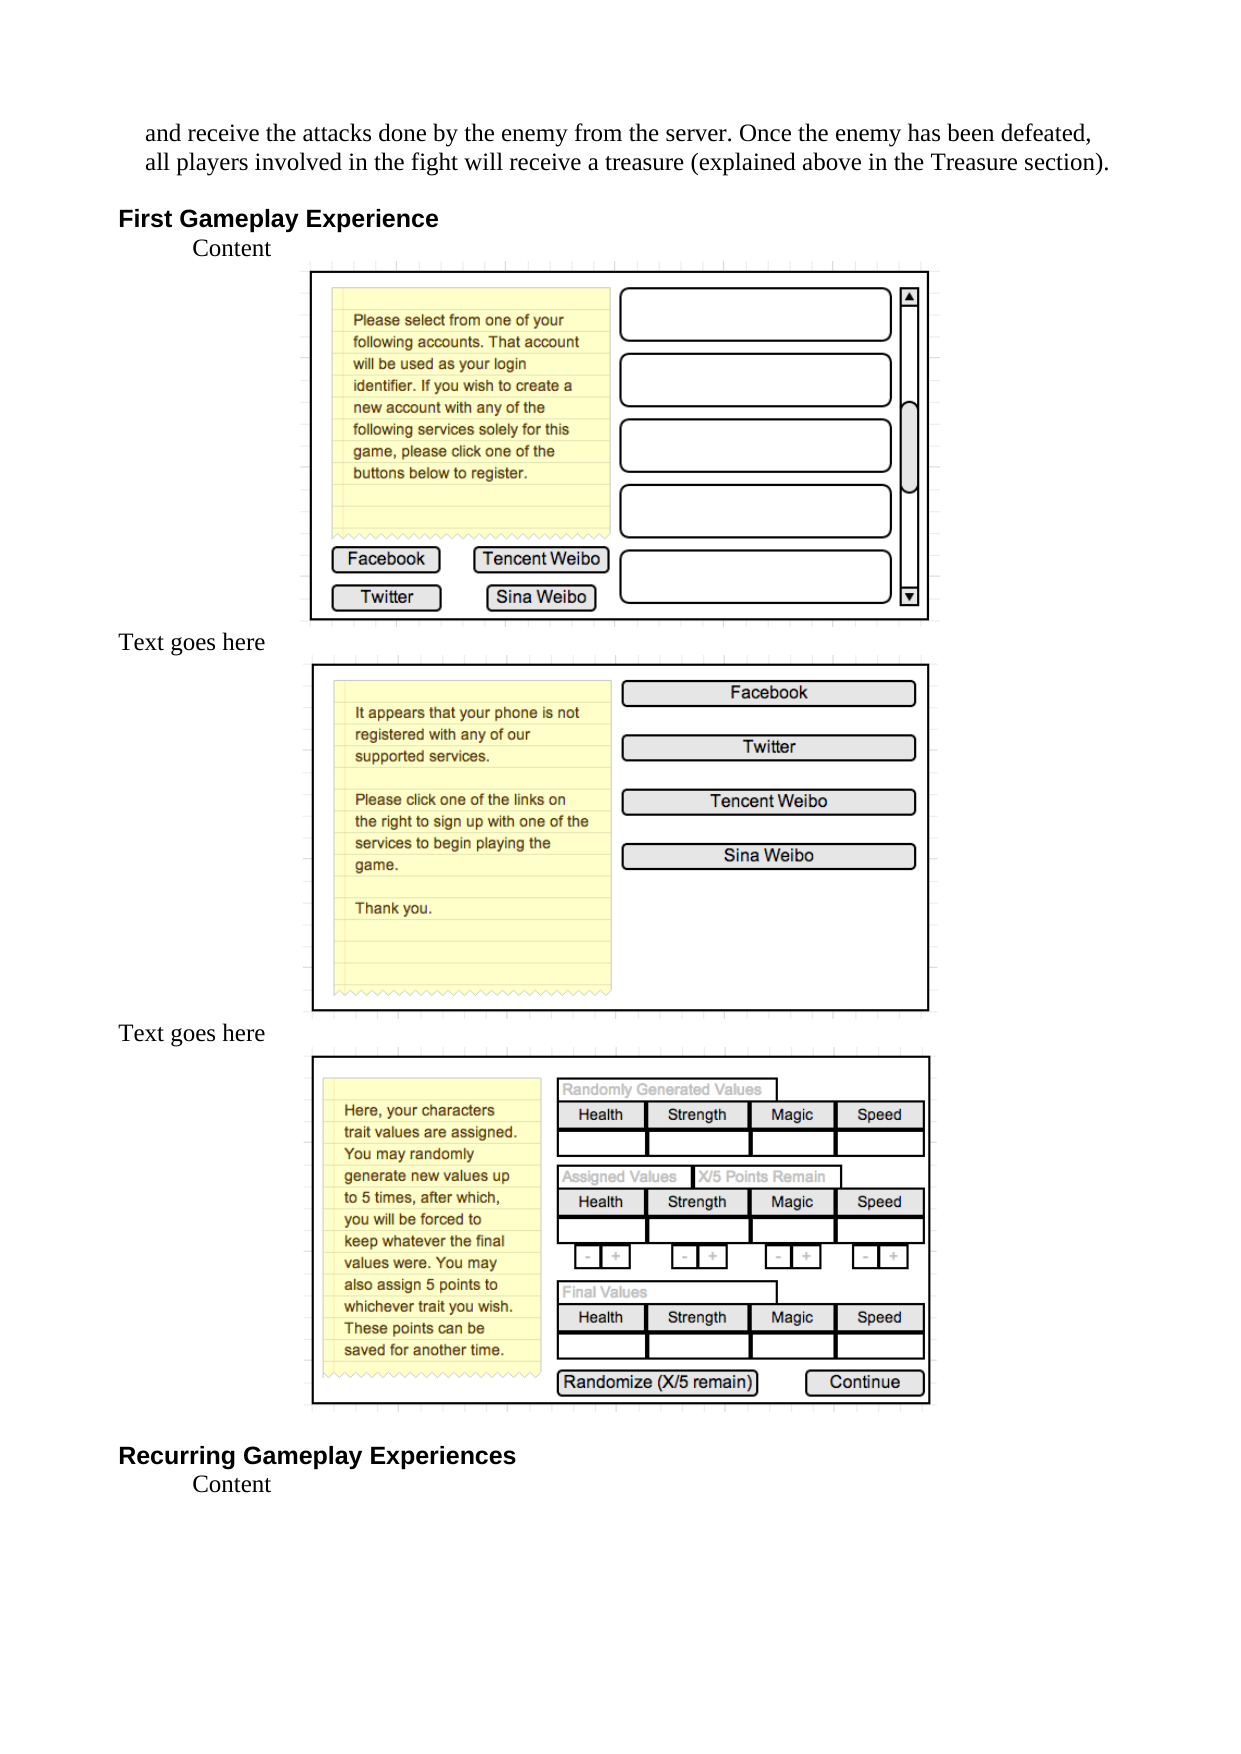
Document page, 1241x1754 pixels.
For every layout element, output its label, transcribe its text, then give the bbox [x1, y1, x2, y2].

subtitle Recurring Gameplay Experiences [118, 1441, 1122, 1469]
picture [300, 261, 940, 627]
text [145, 118, 1122, 176]
subtitle First Gameplay Experience [118, 204, 1122, 233]
picture [302, 655, 938, 1019]
text Content [118, 233, 1122, 262]
picture [303, 1047, 937, 1412]
text Text goes here [118, 627, 1122, 655]
text Content [118, 1469, 1122, 1498]
text Text goes here [118, 1018, 1122, 1047]
